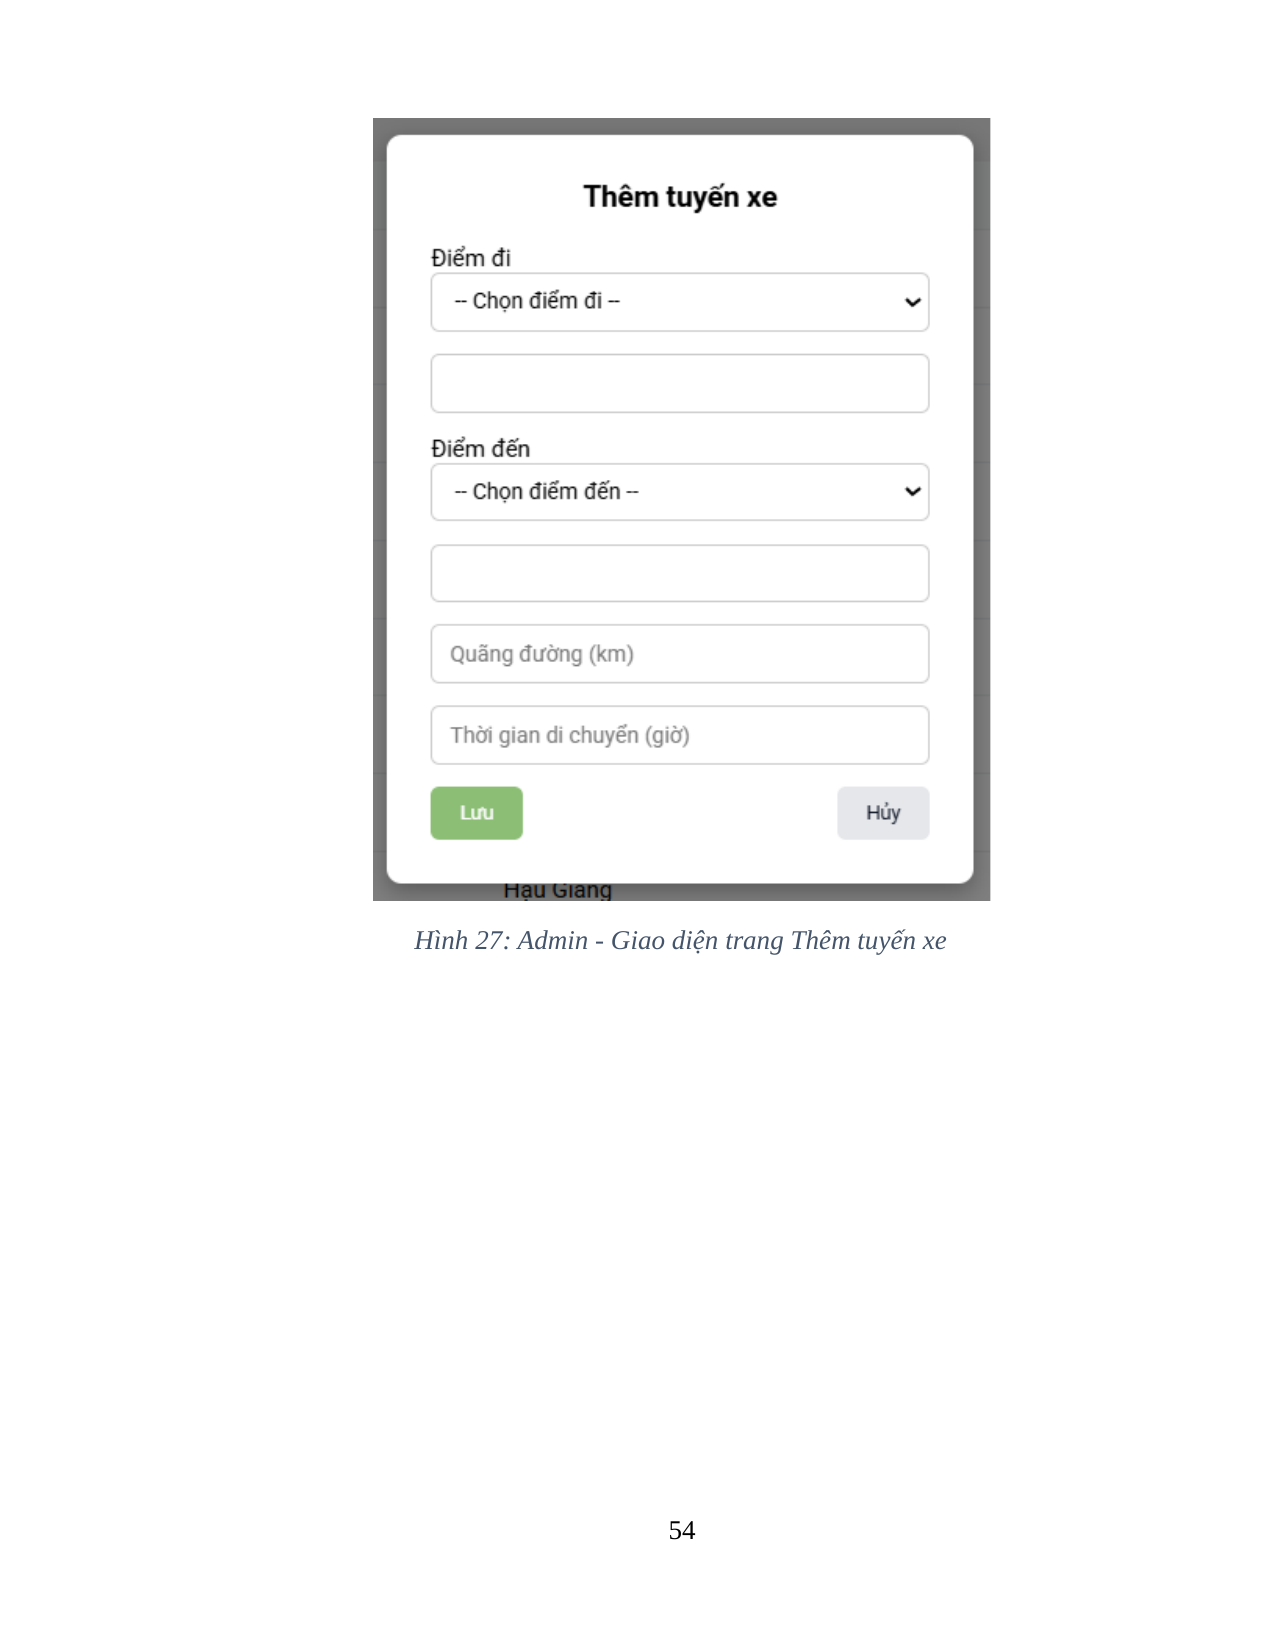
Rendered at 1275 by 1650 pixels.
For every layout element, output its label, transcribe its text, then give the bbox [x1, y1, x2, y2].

picture [373, 118, 991, 901]
text Hình 27: Admin - Giao diện trang Thêm tuyến xe [177, 924, 1186, 955]
